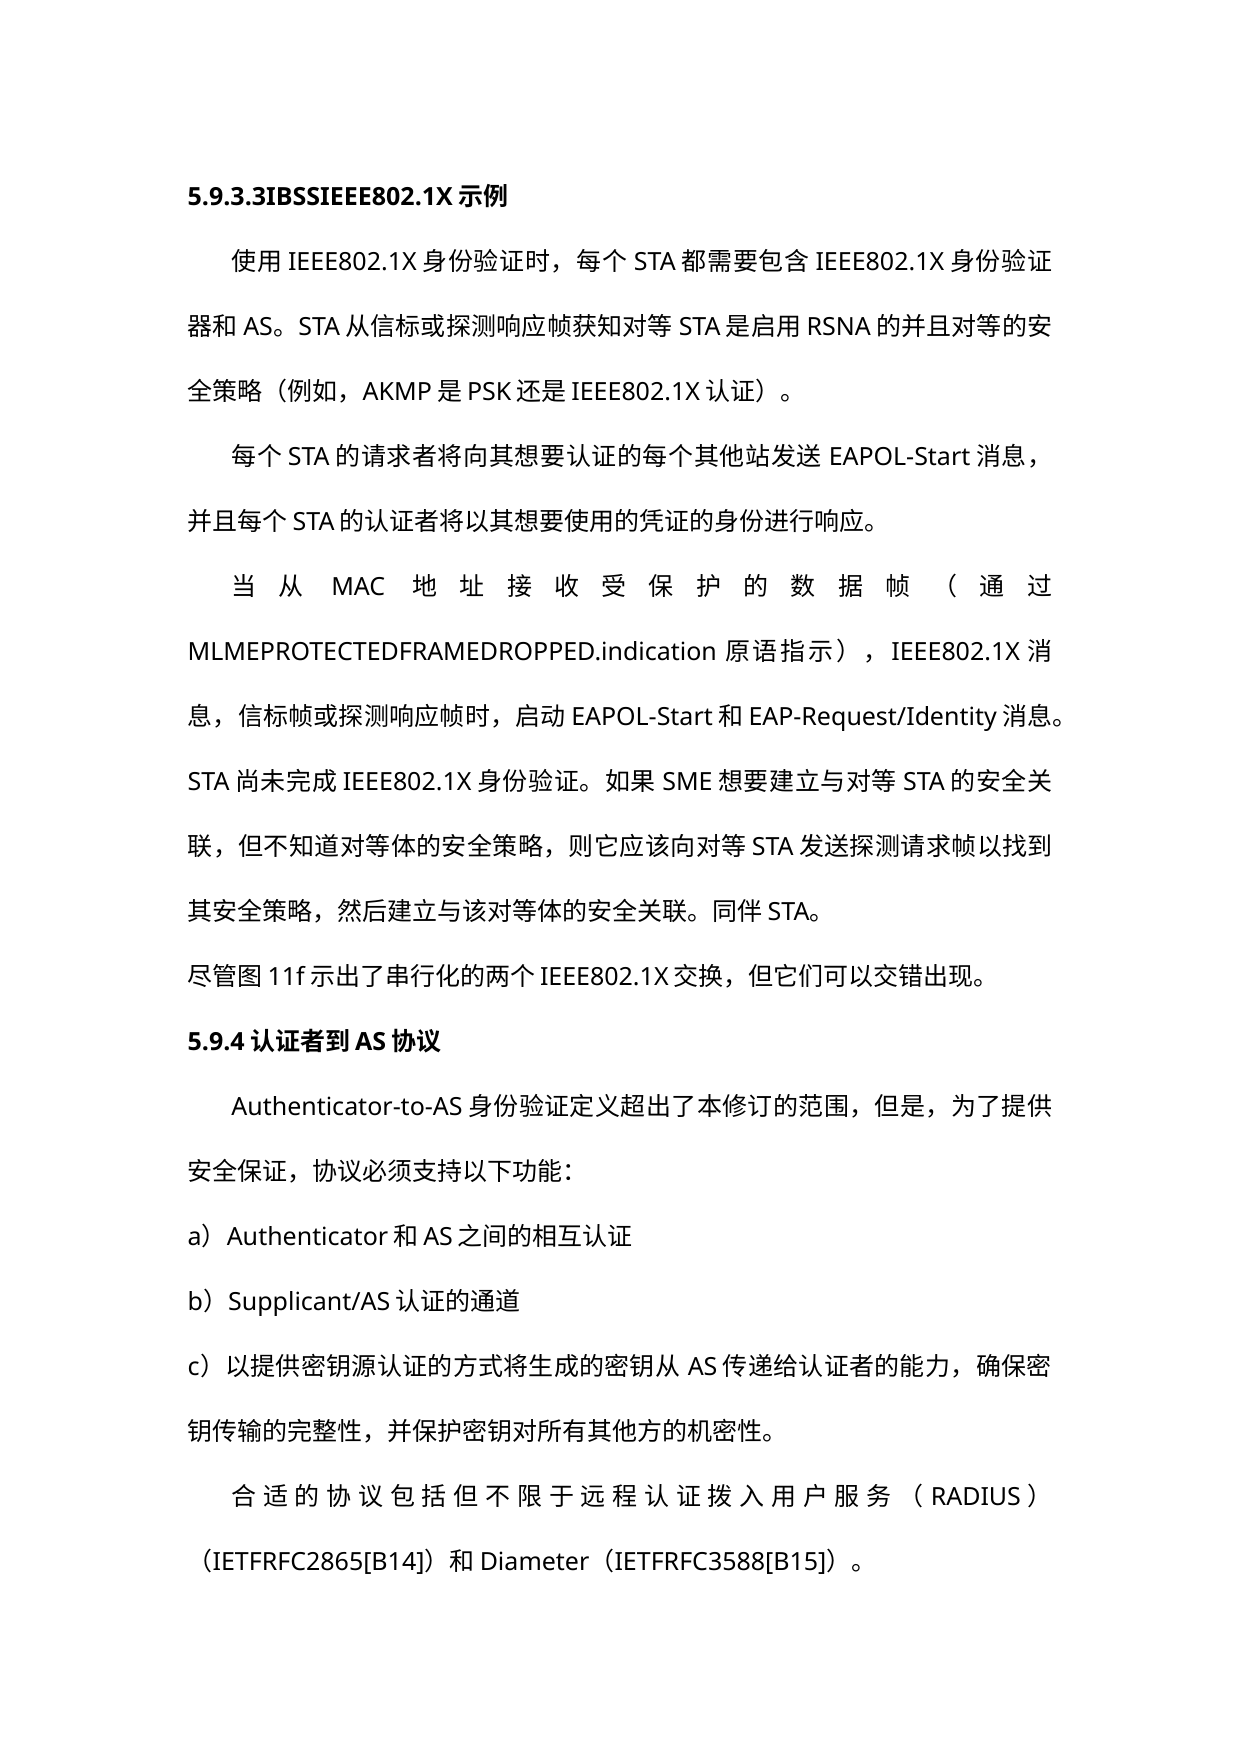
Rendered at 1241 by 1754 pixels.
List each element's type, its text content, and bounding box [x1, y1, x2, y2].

text 当从MAC地址接收受保护的数据帧（通过MLMEPROTECTEDFRAMEDROPPED.indication原语指示），IEEE802.1X消息，信标帧或探测响应帧时，启动EAPOL-Start和EAP-Request/Identity消息。STA尚未完成IEEE802.1X身份验证。如果SME想要建立与对等STA的安全关联，但不知道对等体的安全策略，则它应该向对等STA发送探测请求帧以找到其安全策略，然后建立与该对等体的安全关联。同伴STA。 [187, 552, 1053, 942]
text 5.9.4认证者到AS协议 [187, 1007, 1053, 1072]
text b）Supplicant/AS认证的通道 [187, 1267, 1053, 1332]
text a）Authenticator和AS之间的相互认证 [187, 1202, 1053, 1267]
text 合适的协议包括但不限于远程认证拨入用户服务（RADIUS）（IETFRFC2865[B14]）和Diameter（IETFRFC3588[B15]）。 [187, 1462, 1053, 1592]
text Authenticator-to-AS身份验证定义超出了本修订的范围，但是，为了提供安全保证，协议必须支持以下功能： [187, 1072, 1053, 1202]
text 5.9.3.3IBSSIEEE802.1X示例 [187, 162, 1053, 227]
text 尽管图11f示出了串行化的两个IEEE802.1X交换，但它们可以交错出现。 [187, 942, 1053, 1007]
text c）以提供密钥源认证的方式将生成的密钥从AS传递给认证者的能力，确保密钥传输的完整性，并保护密钥对所有其他方的机密性。 [187, 1332, 1053, 1462]
text 使用IEEE802.1X身份验证时，每个STA都需要包含IEEE802.1X身份验证器和AS。STA从信标或探测响应帧获知对等STA是启用RSNA的并且对等的安全策略（例如，AKMP是PSK还是IEEE802.1X认证）。 [187, 227, 1053, 422]
text 每个STA的请求者将向其想要认证的每个其他站发送EAPOL-Start消息，并且每个STA的认证者将以其想要使用的凭证的身份进行响应。 [187, 422, 1053, 552]
